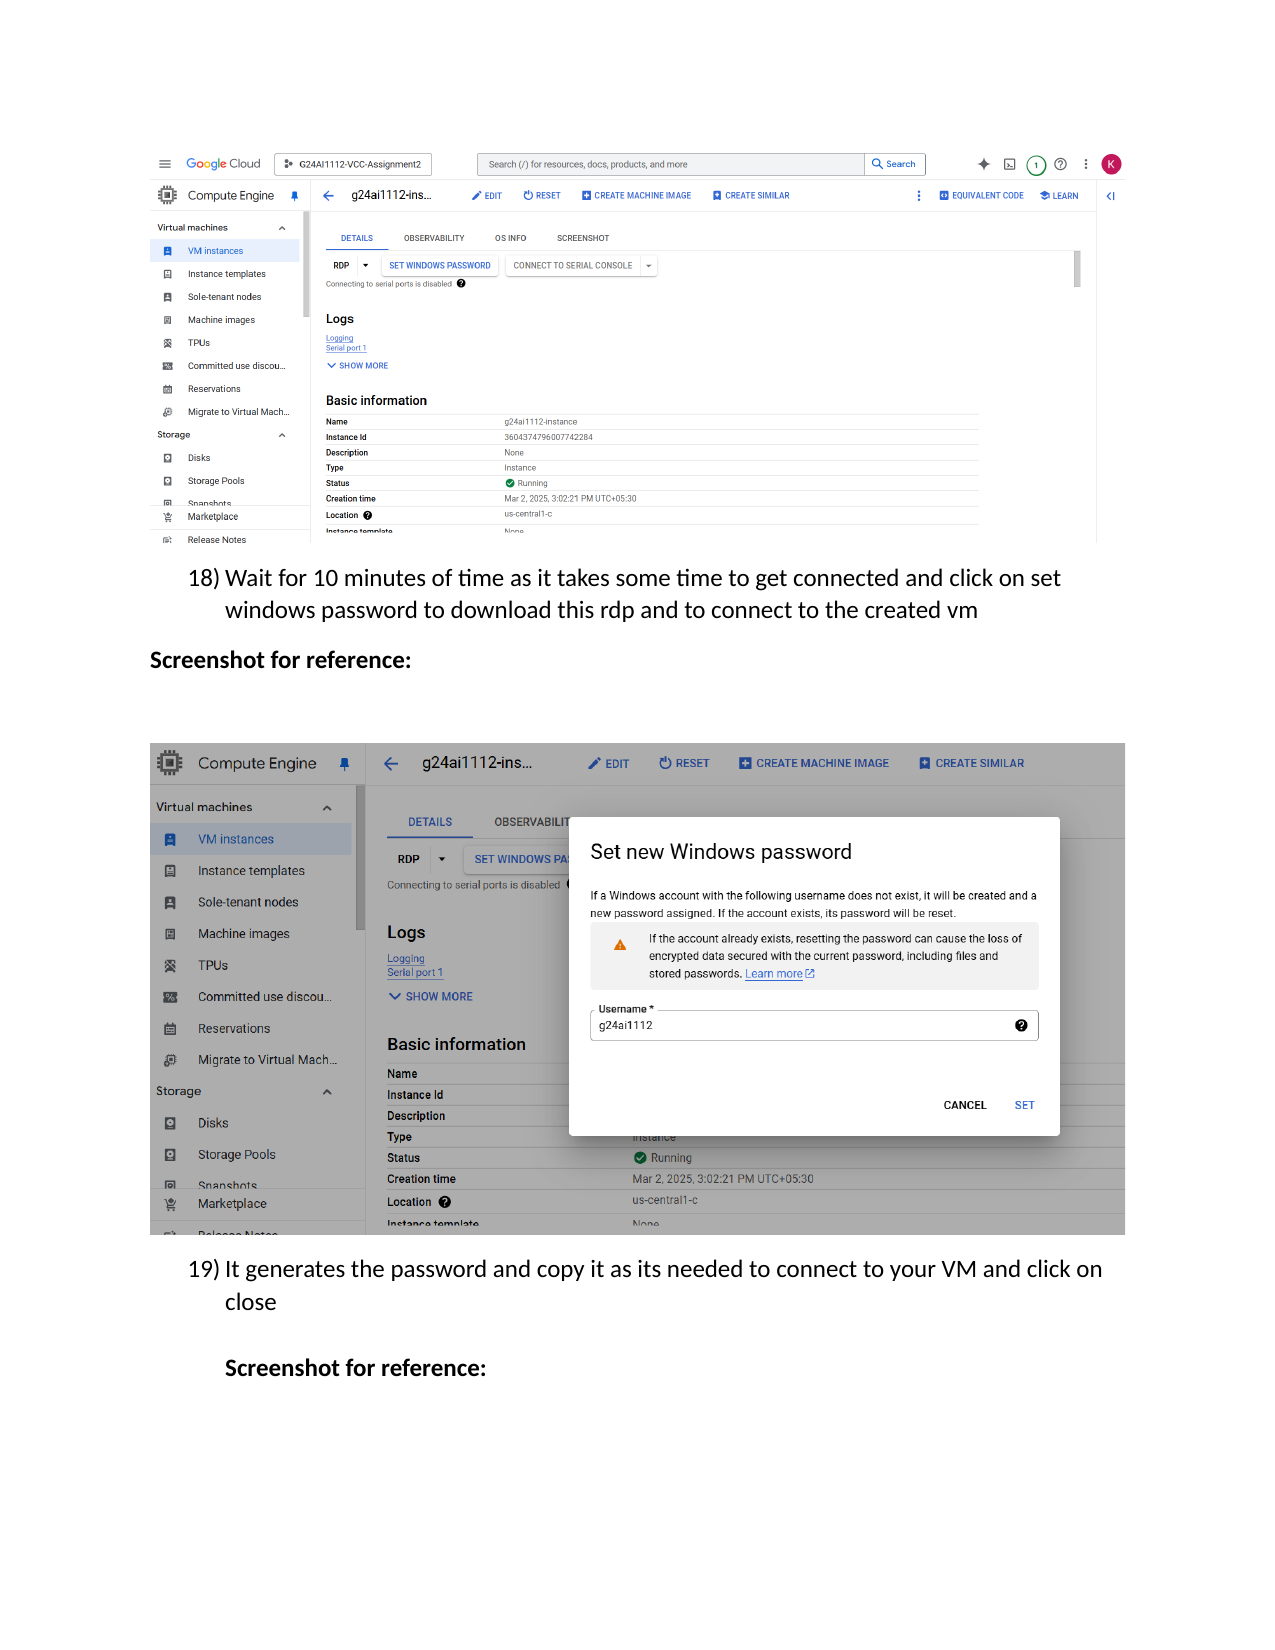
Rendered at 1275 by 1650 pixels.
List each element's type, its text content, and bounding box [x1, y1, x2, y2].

list It generates the password and copy it as its needed to connect to your VM and click on close [187, 1254, 1125, 1317]
picture [150, 150, 1125, 543]
picture [150, 743, 1125, 1235]
list Wait for 10 minutes of time as it takes some time to get connected and click on set windows password to download this rdp and to connect to the created vm [187, 562, 1125, 625]
list Screenshot for reference: [225, 1352, 1125, 1383]
text Screenshot for reference: [150, 644, 1125, 675]
